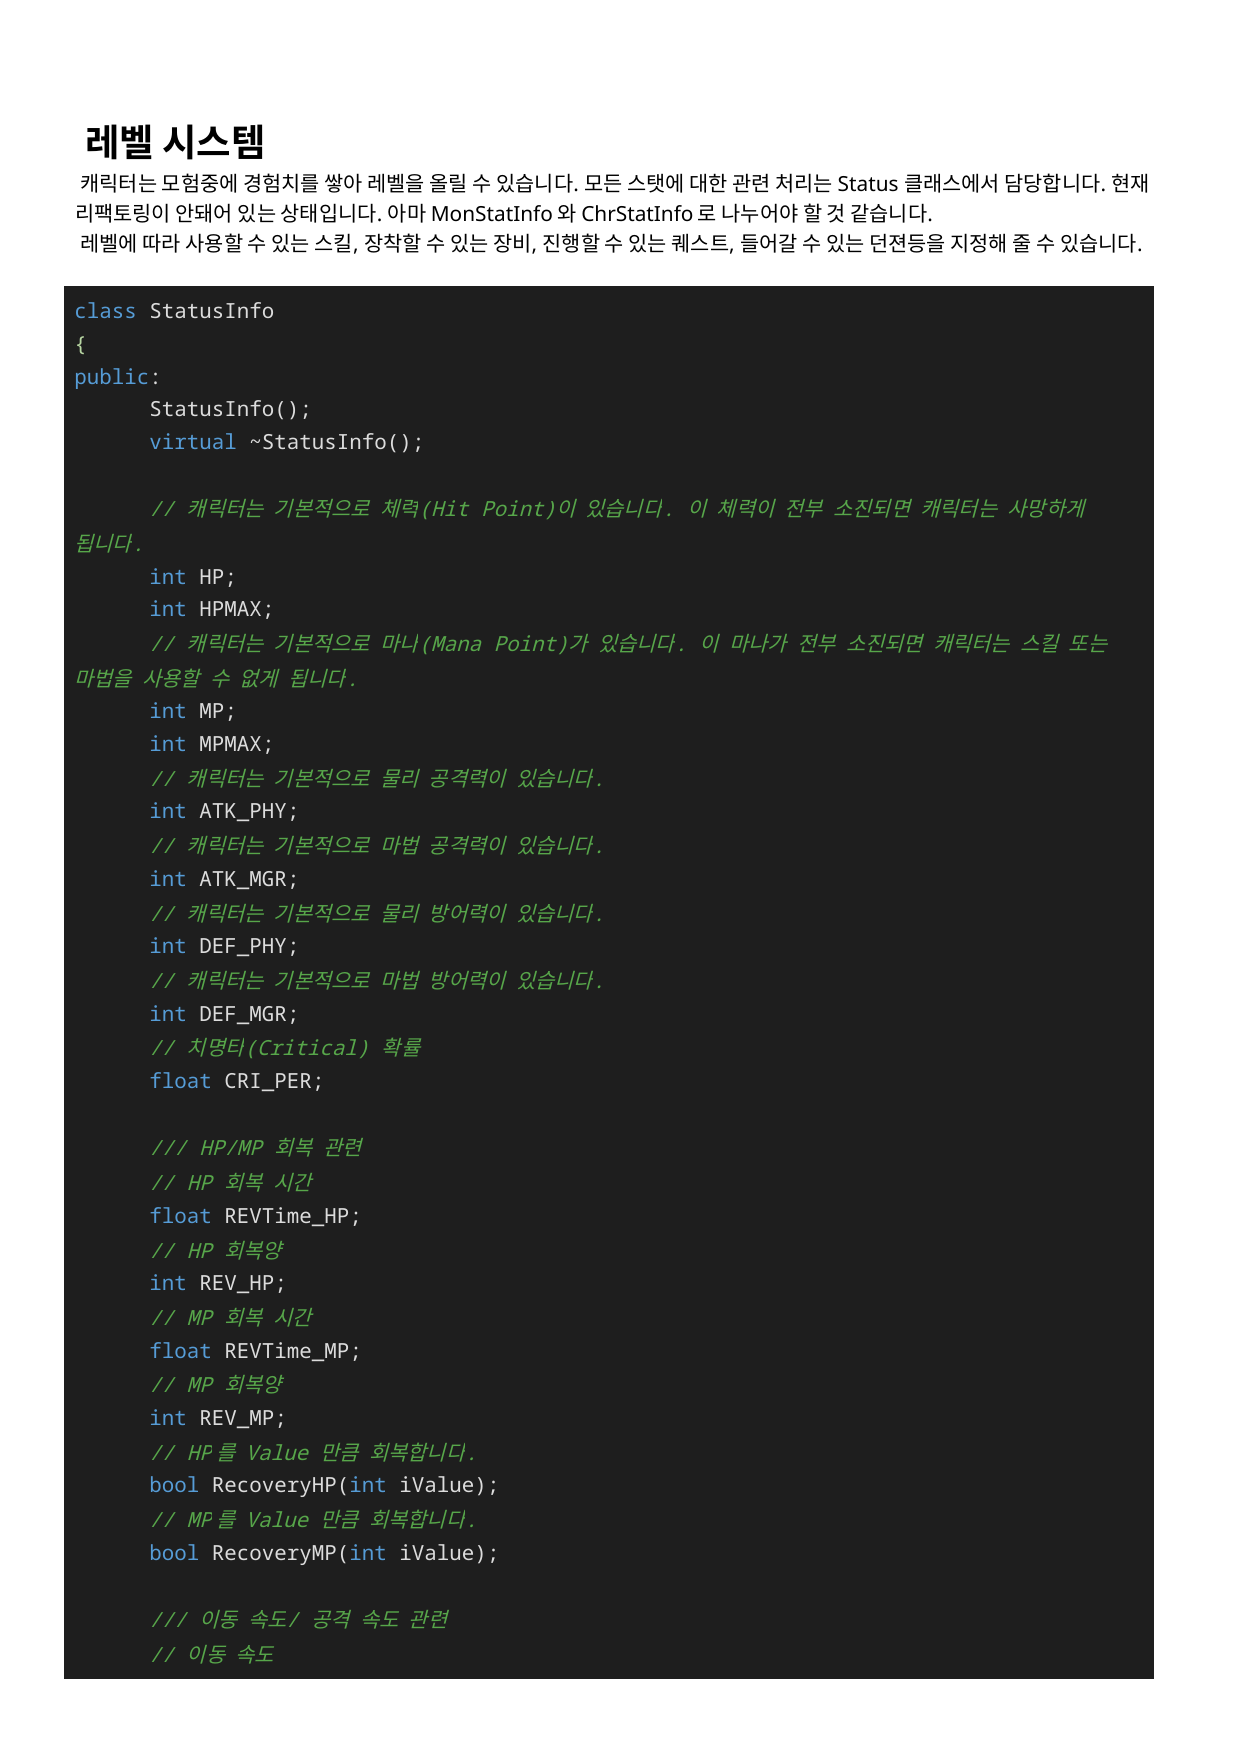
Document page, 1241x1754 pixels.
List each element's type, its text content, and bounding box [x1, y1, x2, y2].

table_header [64, 286, 1154, 1679]
text 레벨에 따라 사용할 수 있는 스킬, 장착할 수 있는 장비, 진행할 수 있는 퀘스트, 들어갈 수 있는 던젼등을 지정해 줄 수 있습니다. [75, 227, 1165, 258]
subtitle 레벨 시스템 [75, 112, 1165, 167]
text 캐릭터는 모험중에 경험치를 쌓아 레벨을 올릴 수 있습니다. 모든 스탯에 대한 관련 처리는 Status 클래스에서 담당합니다. 현재 리팩토링이 안돼어 있는 상태입니다. 아마 MonStatInfo와 ChrStatInfo로 나누어야 할 것 같습니다. [75, 167, 1165, 227]
